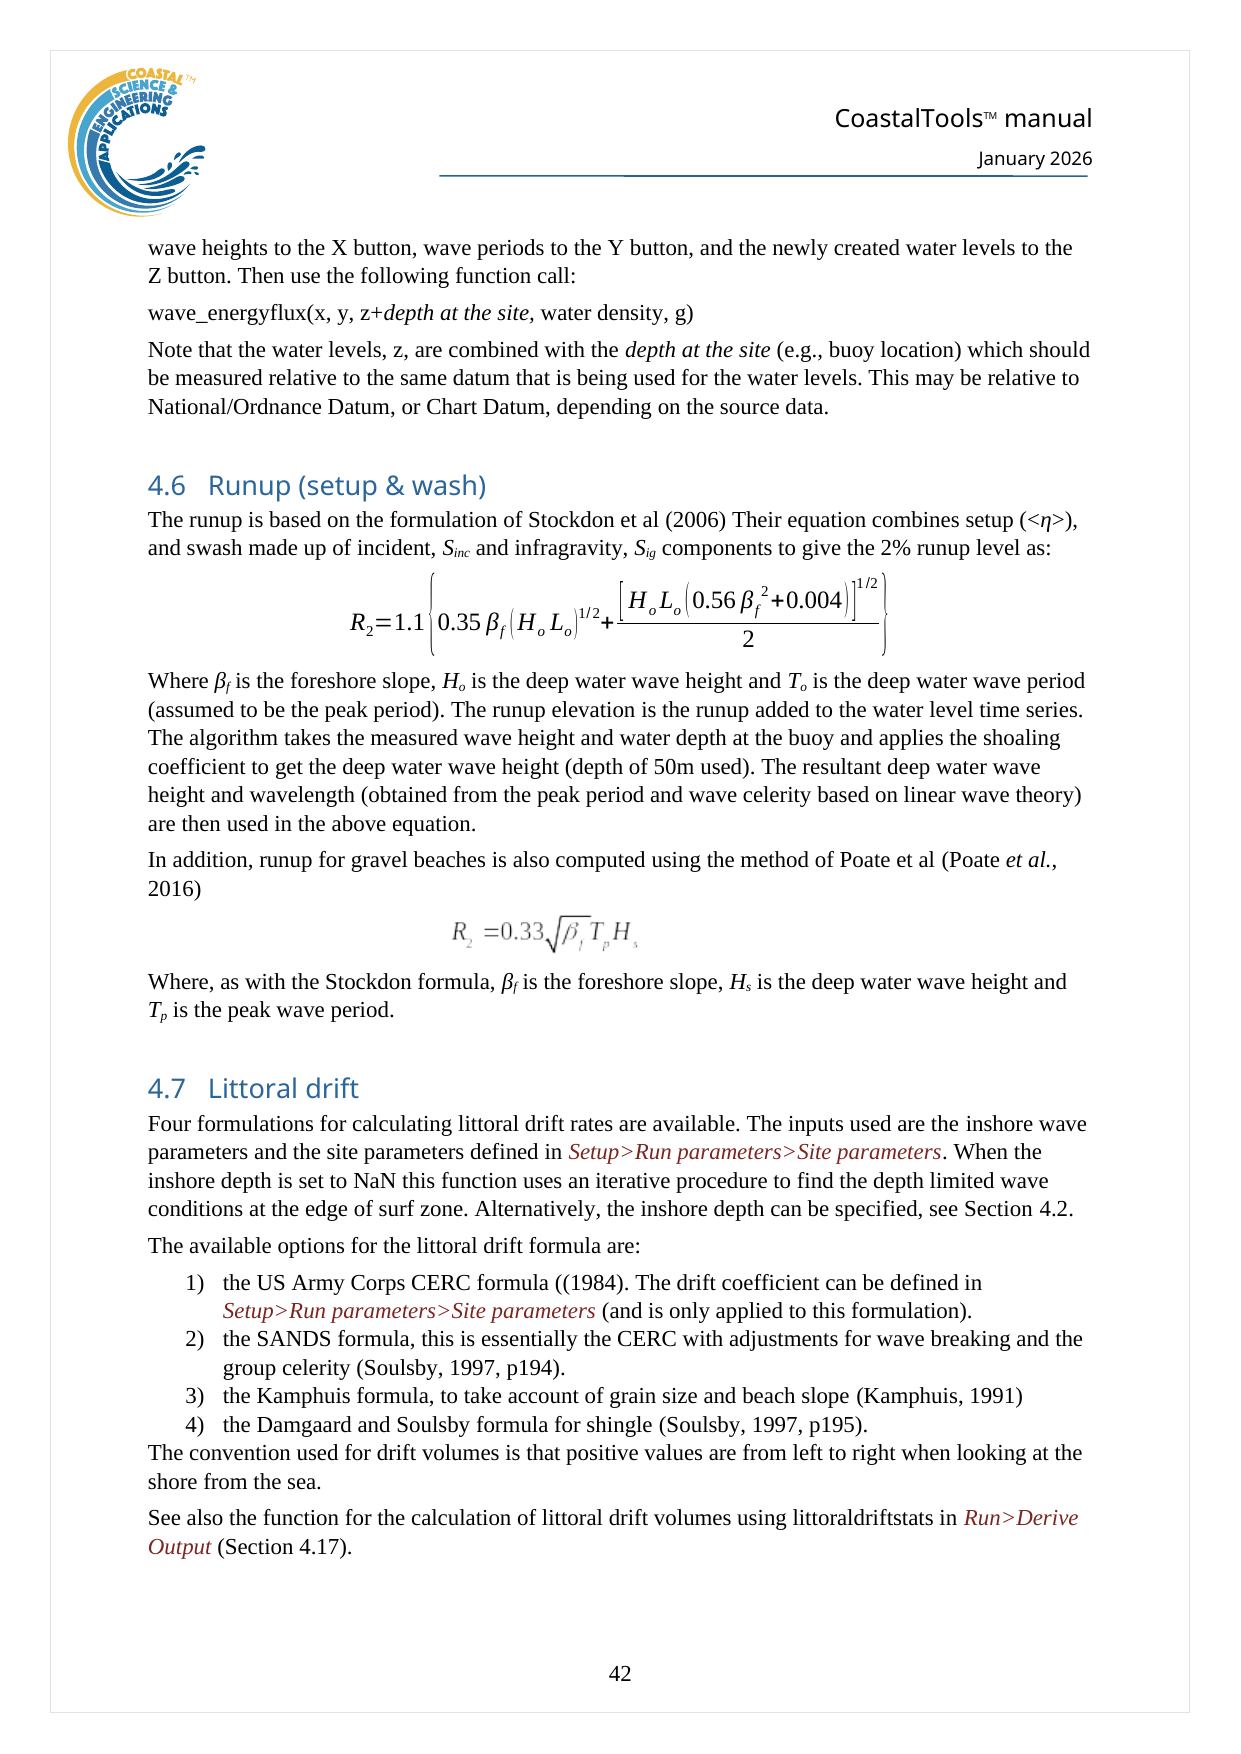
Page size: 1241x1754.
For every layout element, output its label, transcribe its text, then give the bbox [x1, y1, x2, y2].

list the US Army Corps CERC formula ((1984). The drift coefficient can be defined in Setup>Run parameters>Site parameters (and is only applied to this formulation). [185, 1269, 1093, 1323]
text Where, as with the Stockdon formula, βf is the foreshore slope, Hs is the deep water wave height and Tp is the peak wave period. [148, 968, 1093, 1023]
text The runup is based on the formulation of Stockdon et al (2006) Their equation combines setup (<η>), and swash made up of incident, Sinc and infragravity, Sig components to give the 2% runup level as: [148, 506, 1093, 561]
text Four formulations for calculating littoral drift rates are available. The inputs used are the inshore wave parameters and the site parameters defined in Setup>Run parameters>Site parameters. When the inshore depth is set to NaN this function uses an iterative procedure to find the depth limited wave conditions at the edge of surf zone. Alternatively, the inshore depth can be specified, see Section 4.2. [148, 1110, 1093, 1221]
text Note that the water levels, z, are combined with the depth at the site (e.g., buoy location) which should be measured relative to the same datum that is being used for the water levels. This may be relative to National/Ordnance Datum, or Chart Datum, depending on the source data. [148, 336, 1093, 419]
list the Damgaard and Soulsby formula for shingle (Soulsby, 1997, p195). [185, 1411, 1093, 1437]
subtitle Littoral drift [148, 1070, 1093, 1107]
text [148, 234, 1093, 289]
subtitle Runup (setup & wash) [148, 466, 1093, 503]
text Where βf is the foreshore slope, Ho is the deep water wave height and To is the deep water wave period (assumed to be the peak period). The runup elevation is the runup added to the water level time series. The algorithm takes the measured wave height and water depth at the buoy and applies the shoaling coefficient to get the deep water wave height (depth of 50m used). The resultant deep water wave height and wavelength (obtained from the peak period and wave celerity based on linear wave theory) are then used in the above equation. [148, 668, 1093, 836]
list the Kamphuis formula, to take account of grain size and beach slope (Kamphuis, 1991) [185, 1382, 1093, 1409]
text In addition, runup for gravel beaches is also computed using the method of Poate et al (Poate et al., 2016) [148, 847, 1093, 901]
text See also the function for the calculation of littoral drift volumes using littoraldriftstats in Run>Derive Output (Section 4.17). [148, 1504, 1093, 1559]
text The available options for the littoral drift formula are: [148, 1232, 1093, 1258]
text wave_energyflux(x, y, z+depth at the site, water density, g) [148, 299, 1093, 325]
list the SANDS formula, this is essentially the CERC with adjustments for wave breaking and the group celerity (Soulsby, 1997, p194). [185, 1326, 1093, 1380]
text The convention used for drift volumes is that positive values are from left to right when looking at the shore from the sea. [148, 1439, 1093, 1494]
